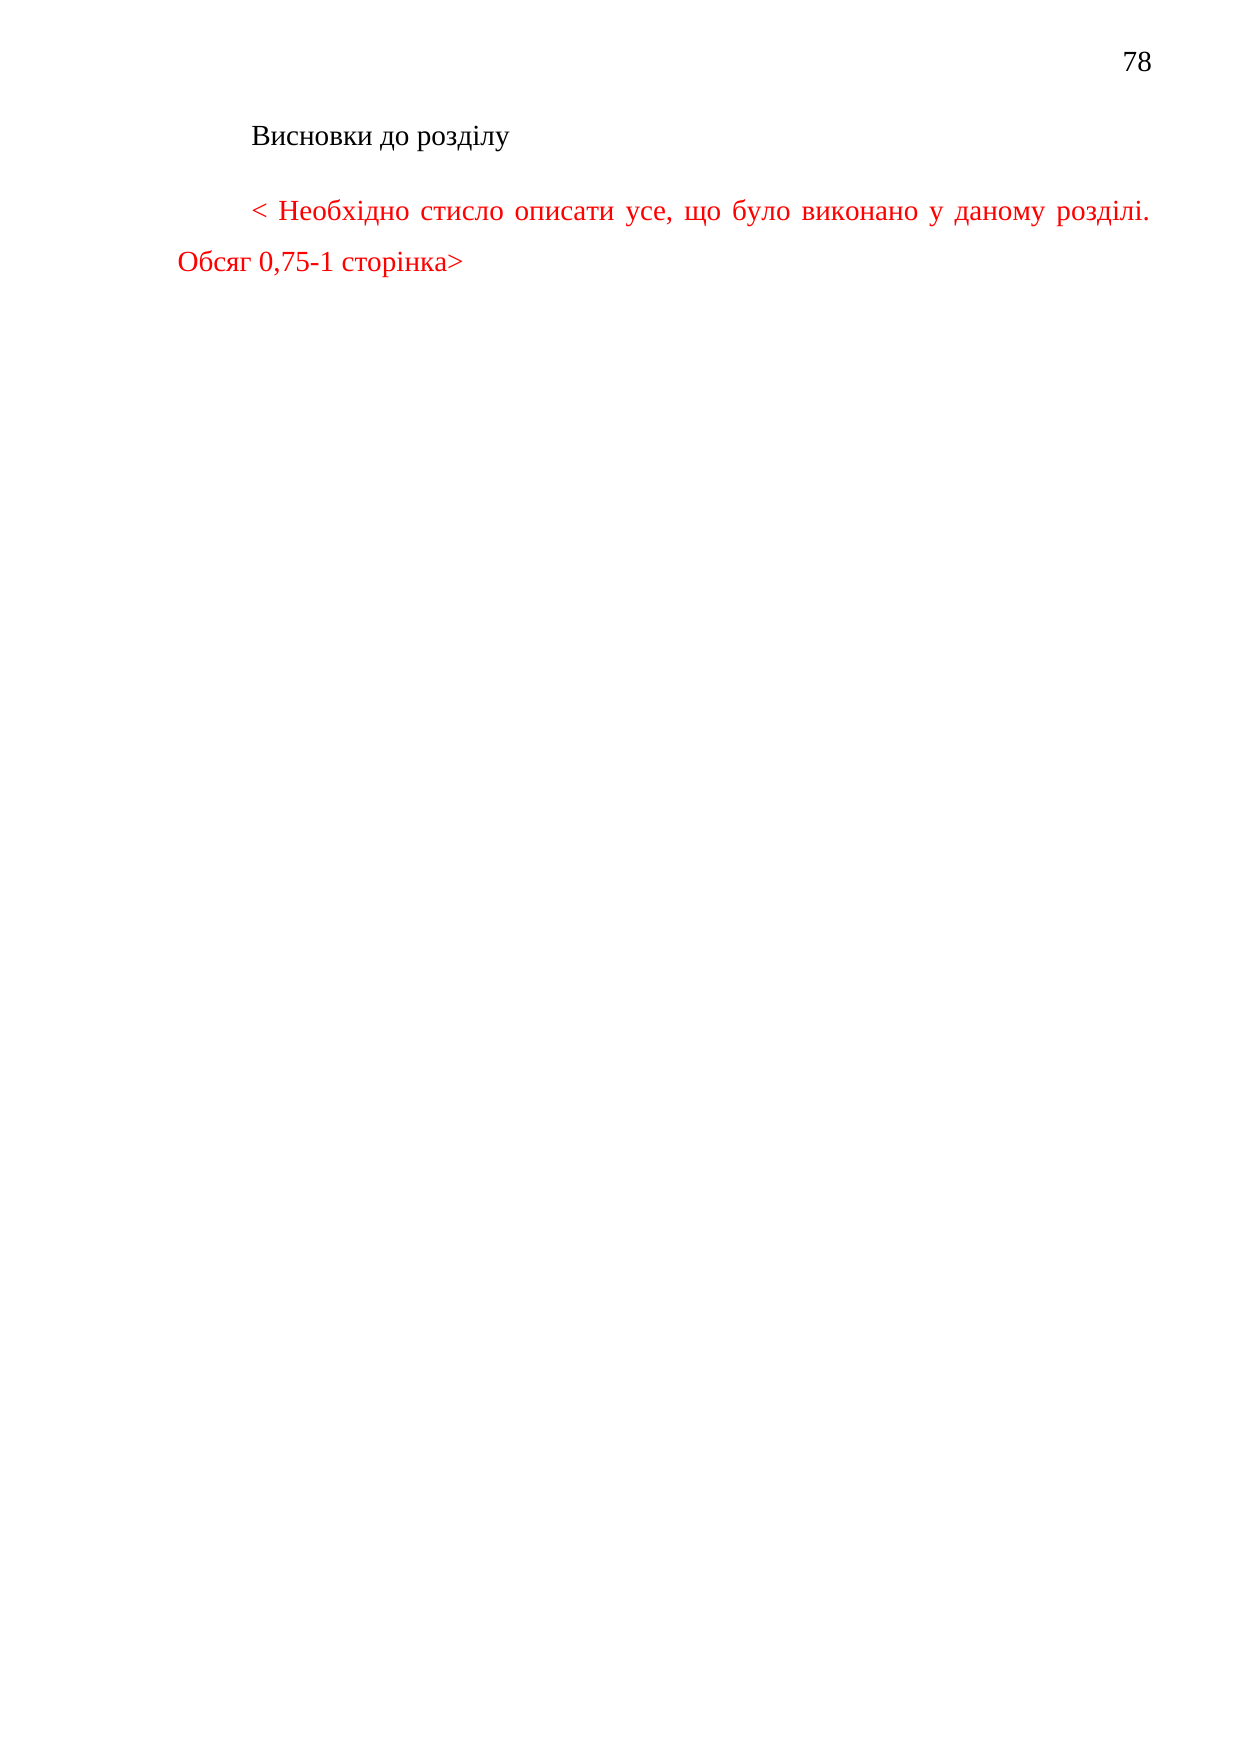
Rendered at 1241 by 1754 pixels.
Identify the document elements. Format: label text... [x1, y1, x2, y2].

text < Необхідно стисло описати усе, що було виконано у даному розділі. Обсяг 0,75-1 сторінка> [177, 193, 1152, 277]
subtitle Висновки до розділу [251, 118, 1152, 152]
